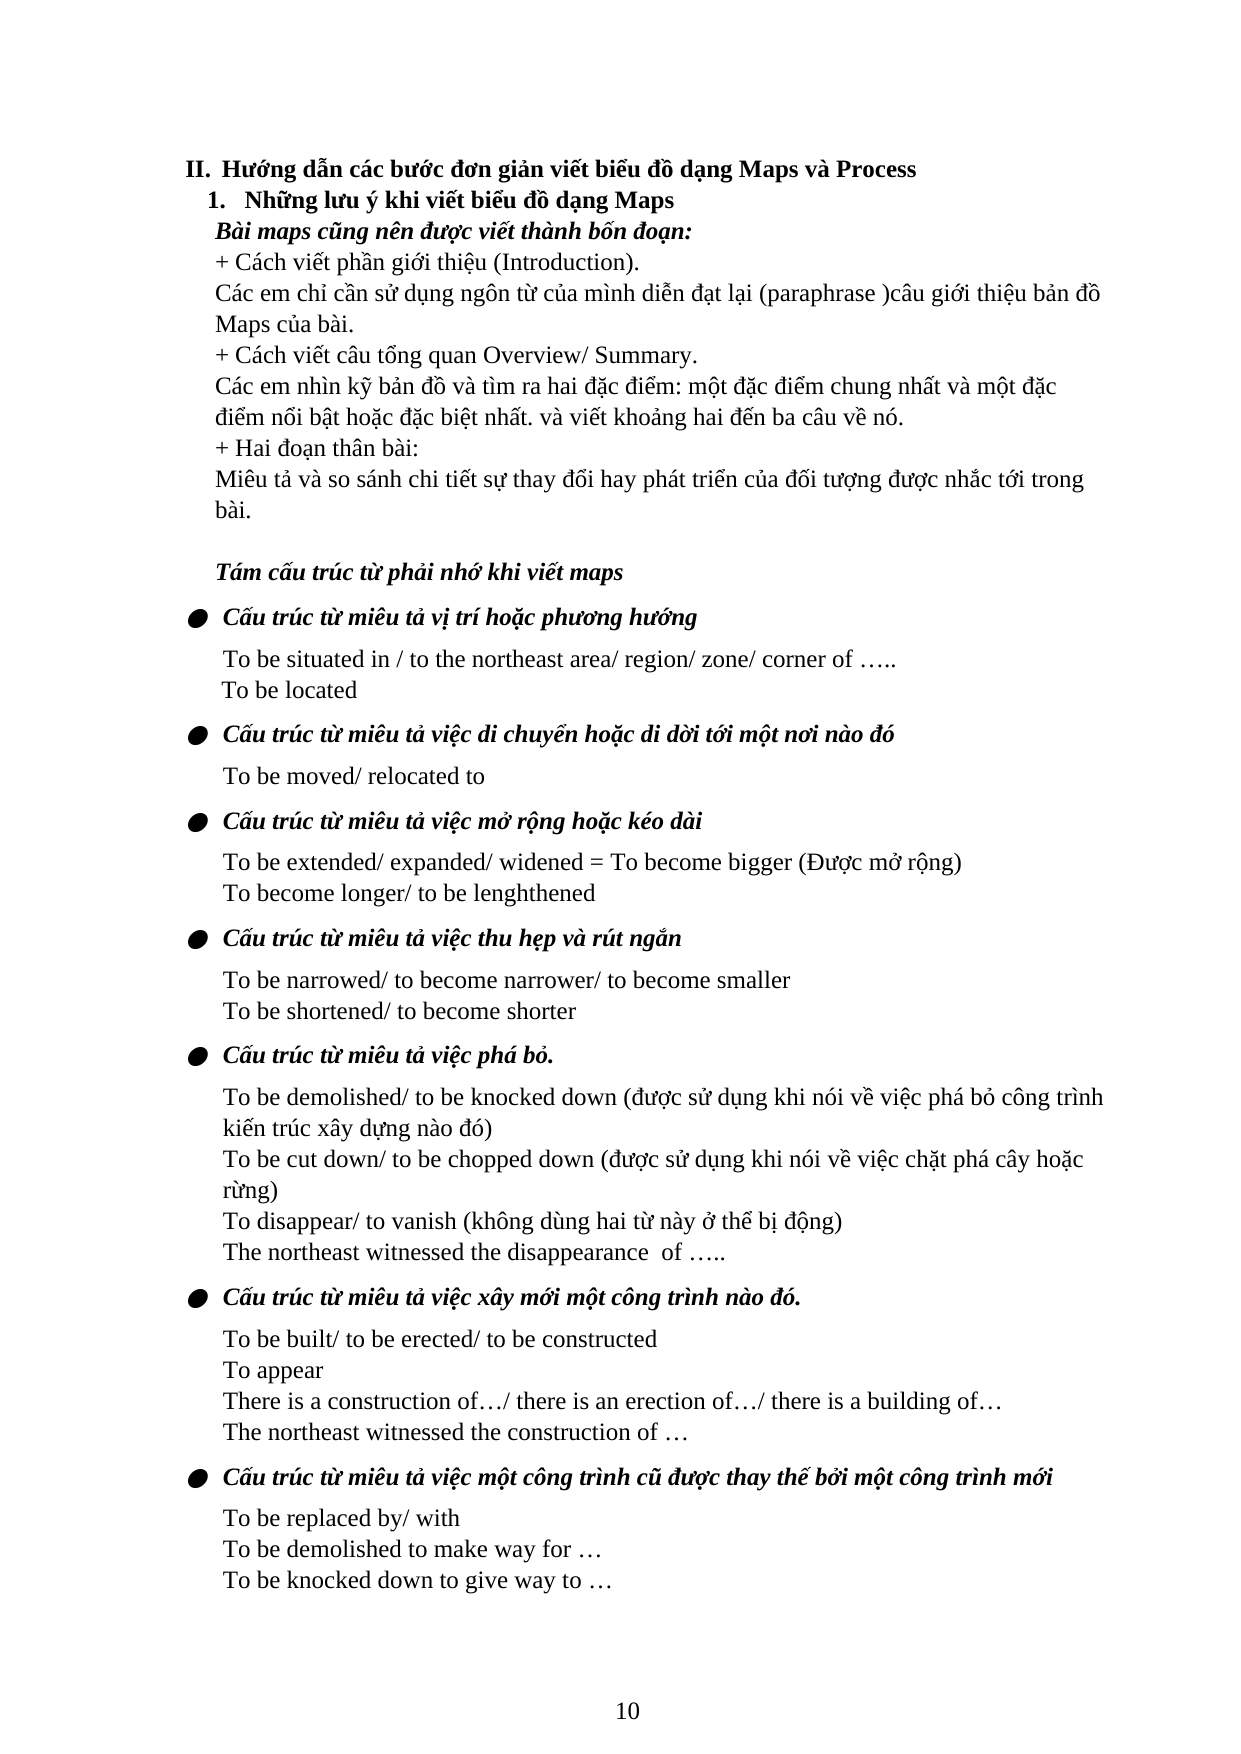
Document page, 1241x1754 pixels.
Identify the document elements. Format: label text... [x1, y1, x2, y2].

text Miêu tả và so sánh chi tiết sự thay đổi hay phát triển của đối tượng được nhắc tới trong bài. [215, 464, 1107, 524]
list Cấu trúc từ miêu tả việc xây mới một công trình nào đó. [185, 1268, 1107, 1320]
text To be narrowed/ to become narrower/ to become smaller [223, 965, 1107, 993]
text To be built/ to be erected/ to be constructed [223, 1324, 1107, 1352]
text To become longer/ to be lenghthened [223, 878, 1107, 907]
text Các em nhìn kỹ bản đồ và tìm ra hai đặc điểm: một đặc điểm chung nhất và một đặc điểm nổi bật hoặc đặc biệt nhất. và viết khoảng hai đến ba câu về nó. [215, 371, 1107, 431]
text + Cách viết câu tổng quan Overview/ Summary. [215, 340, 1107, 369]
text Các em chỉ cần sử dụng ngôn từ của mình diễn đạt lại (paraphrase )câu giới thiệu bản đồ Maps của bài. [215, 278, 1107, 338]
list Cấu trúc từ miêu tả việc di chuyển hoặc di dời tới một nơi nào đó [185, 706, 1107, 757]
list Hướng dẫn các bước đơn giản viết biểu đồ dạng Maps và Process [185, 154, 1107, 182]
text To be demolished/ to be knocked down (được sử dụng khi nói về việc phá bỏ công trình kiến trúc xây dựng nào đó) [223, 1082, 1107, 1142]
text + Cách viết phần giới thiệu (Introduction). [215, 247, 1107, 276]
text To be cut down/ to be chopped down (được sử dụng khi nói về việc chặt phá cây hoặc rừng) [223, 1144, 1107, 1204]
list Cấu trúc từ miêu tả vị trí hoặc phương hướng [185, 588, 1107, 639]
text Tám cấu trúc từ phải nhớ khi viết maps [215, 557, 1107, 586]
text To be knocked down to give way to … [223, 1565, 1107, 1594]
list Cấu trúc từ miêu tả việc phá bỏ. [185, 1027, 1107, 1078]
list Cấu trúc từ miêu tả việc một công trình cũ được thay thế bởi một công trình mới [185, 1448, 1107, 1499]
text To be replaced by/ with [223, 1503, 1107, 1532]
text To disappear/ to vanish (không dùng hai từ này ở thể bị động) [223, 1206, 1107, 1235]
text The northeast witnessed the construction of … [223, 1417, 1107, 1446]
list Cấu trúc từ miêu tả việc thu hẹp và rút ngắn [185, 909, 1107, 961]
list Những lưu ý khi viết biểu đồ dạng Maps [207, 185, 1107, 213]
text To be extended/ expanded/ widened = To become bigger (Được mở rộng) [223, 847, 1107, 876]
text To appear [223, 1355, 1107, 1383]
text To be shortened/ to become shorter [223, 996, 1107, 1024]
text To be situated in / to the northeast area/ region/ zone/ corner of ….. [223, 644, 1107, 672]
text The northeast witnessed the disappearance of ….. [223, 1237, 1107, 1266]
text To be demolished to make way for … [223, 1534, 1107, 1563]
text Bài maps cũng nên được viết thành bốn đoạn: [215, 216, 1107, 244]
list Cấu trúc từ miêu tả việc mở rộng hoặc kéo dài [185, 792, 1107, 843]
text To be located [215, 675, 1107, 703]
text + Hai đoạn thân bài: [215, 433, 1107, 462]
text There is a construction of…/ there is an erection of…/ there is a building of… [223, 1386, 1107, 1414]
text To be moved/ relocated to [223, 761, 1107, 790]
